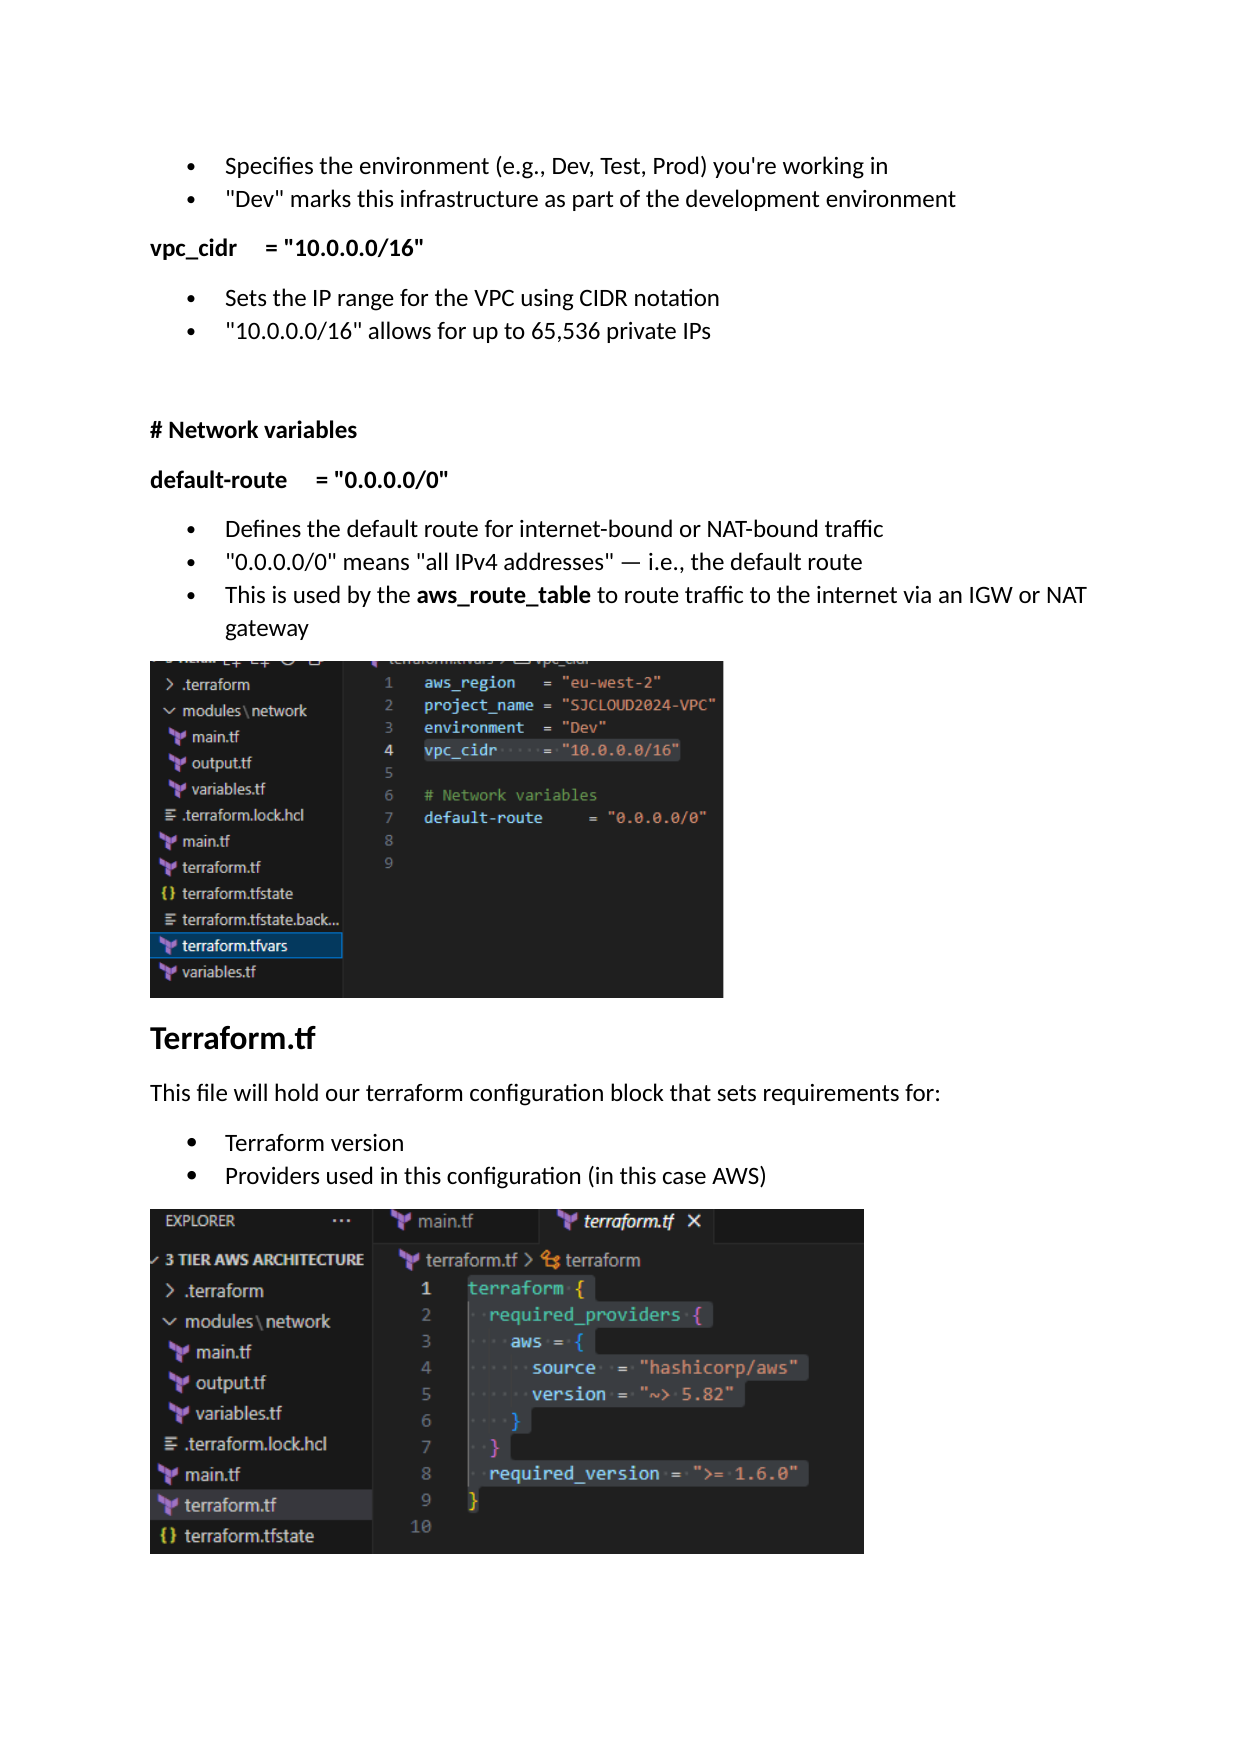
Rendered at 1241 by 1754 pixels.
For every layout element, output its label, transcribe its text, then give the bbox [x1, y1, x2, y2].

text Terraform.tf [150, 1017, 1090, 1057]
text vpc_cidr = "10.0.0.0/16" [150, 232, 1090, 263]
picture [150, 661, 724, 998]
list This is used by the aws_route_table to route traffic to the internet via an IGW or NAT gateway [187, 579, 1090, 643]
picture [150, 1209, 864, 1554]
text default-route = "0.0.0.0/0" [150, 464, 1090, 494]
list Specifies the environment (e.g., Dev, Test, Prod) you're working in [187, 150, 1090, 181]
list Providers used in this configuration (in this case AWS) [187, 1160, 1090, 1190]
list Defines the default route for internet-bound or NAT-bound traffic [187, 513, 1090, 544]
list Sets the IP range for the VPC using CIDR notation [187, 282, 1090, 313]
text This file will hold our terraform configuration block that sets requirements for: [150, 1077, 1090, 1108]
list "0.0.0.0/0" means "all IPv4 addresses" — i.e., the default route [187, 546, 1090, 577]
text # Network variables [150, 414, 1090, 445]
list "Dev" marks this infrastructure as part of the development environment [187, 183, 1090, 213]
list Terraform version [187, 1127, 1090, 1157]
list "10.0.0.0/16" allows for up to 65,536 private IPs [187, 315, 1090, 346]
